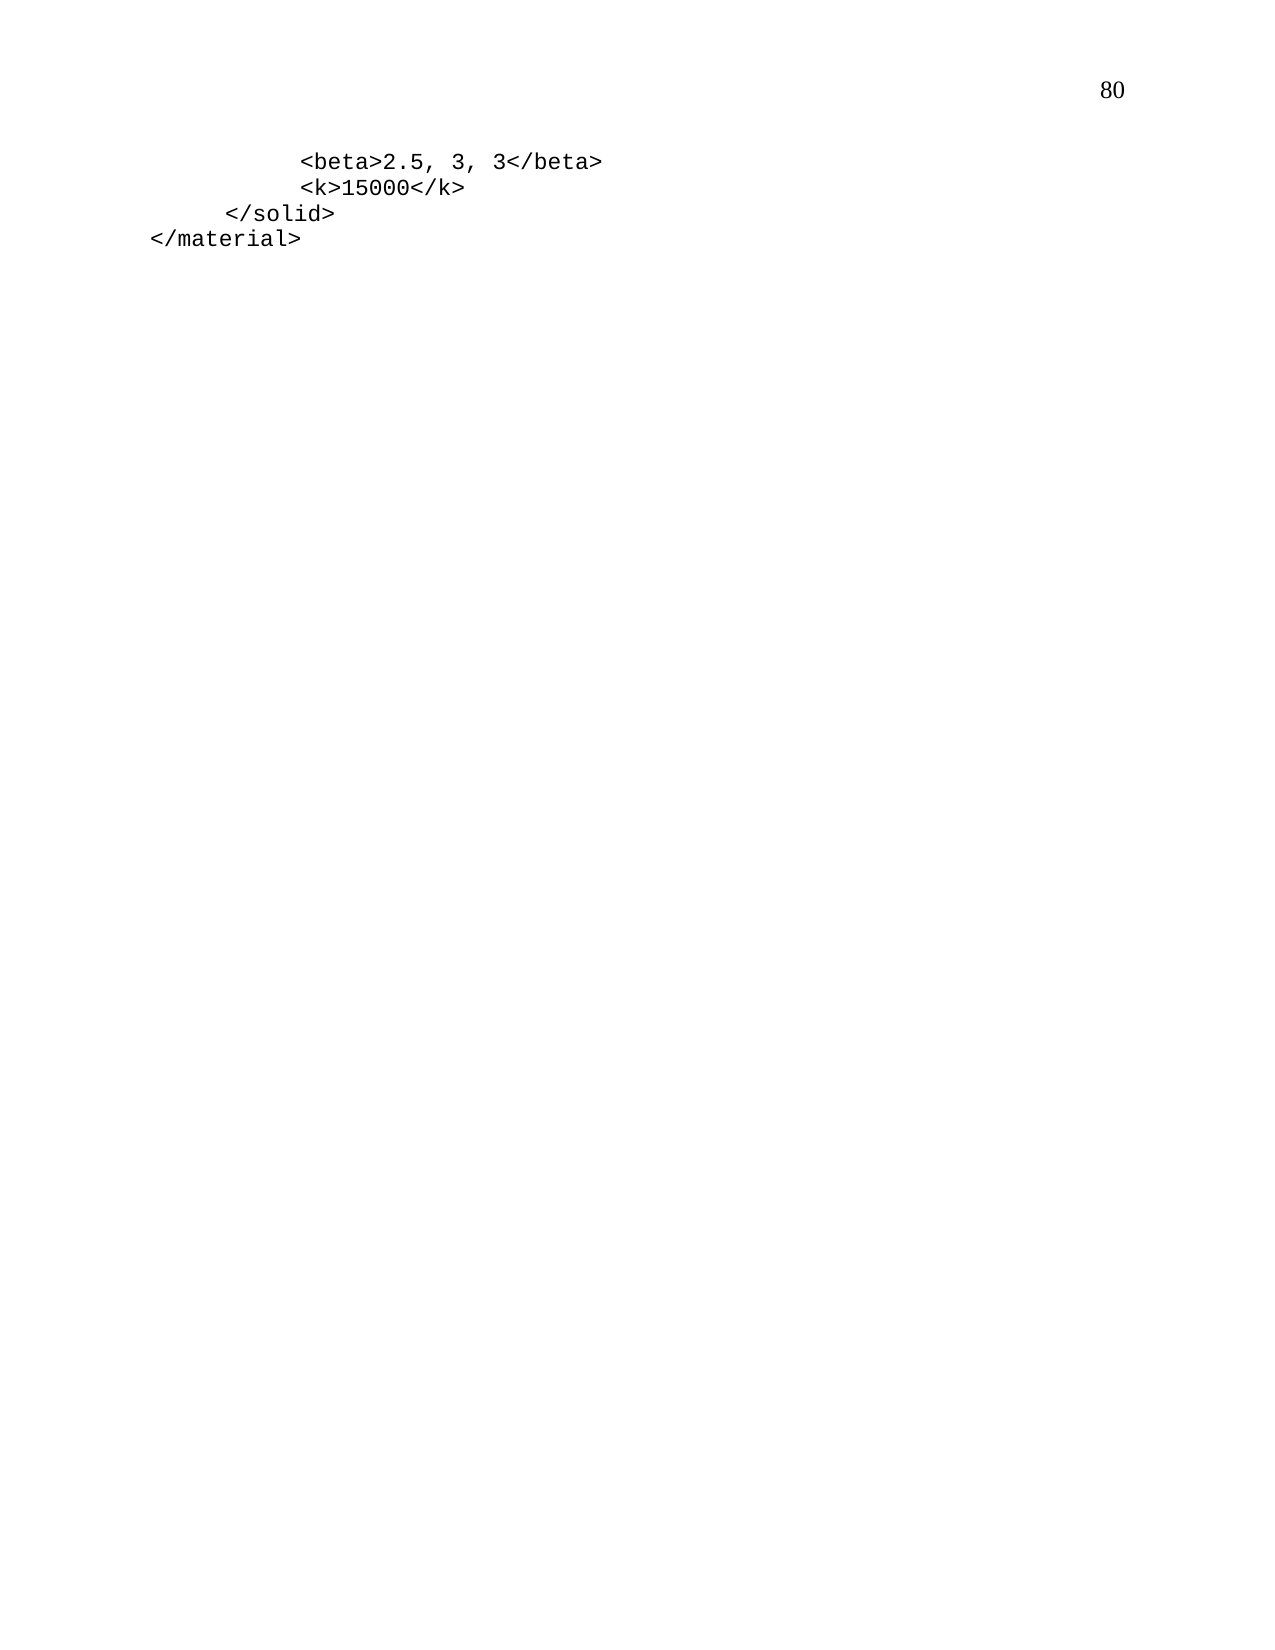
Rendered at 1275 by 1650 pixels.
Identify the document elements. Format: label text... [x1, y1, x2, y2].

text </material> [150, 228, 1125, 254]
text <k>15000</k> [150, 176, 1125, 202]
text </solid> [150, 202, 1125, 228]
text <beta>2.5, 3, 3</beta> [150, 150, 1125, 176]
